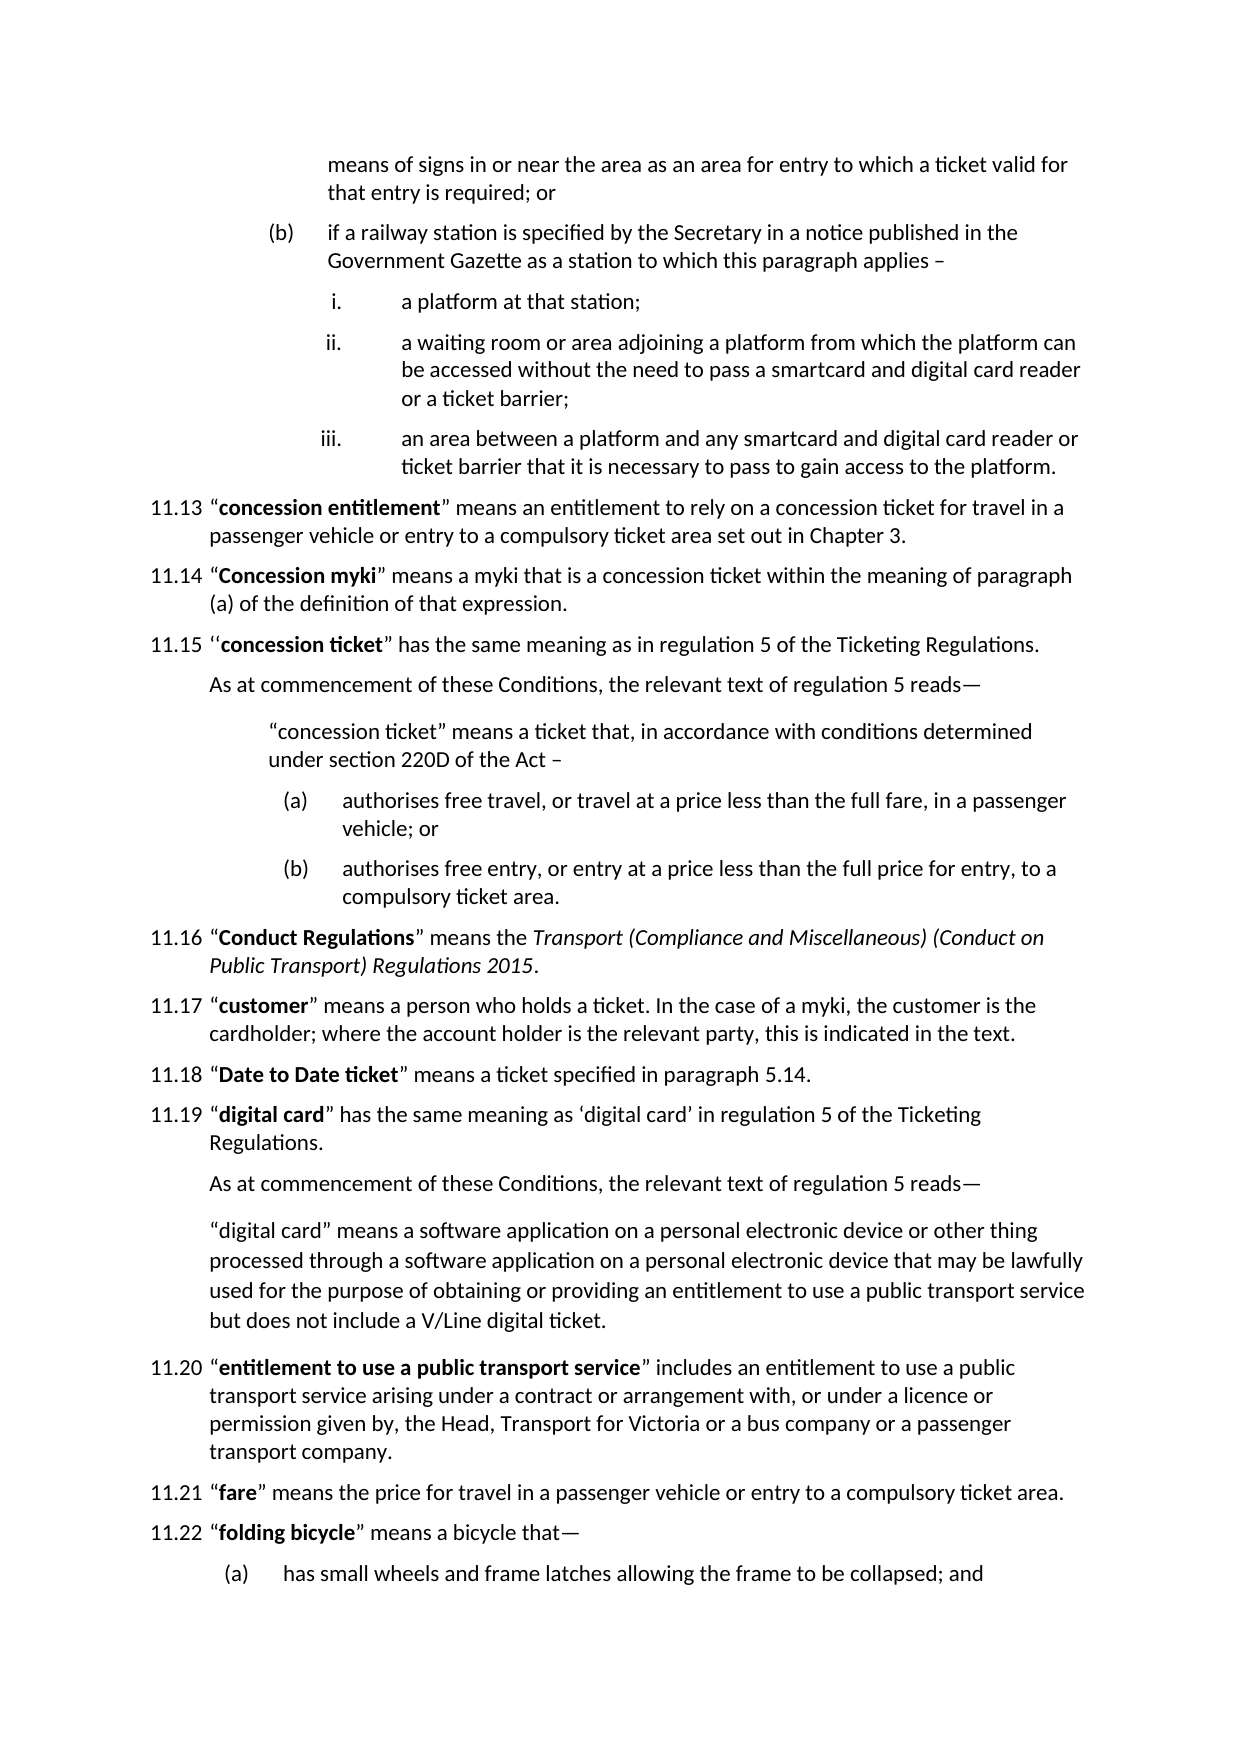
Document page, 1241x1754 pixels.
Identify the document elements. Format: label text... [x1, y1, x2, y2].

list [268, 150, 1090, 206]
list a platform at that station; [342, 287, 1090, 315]
list “Conduct Regulations” means the Transport (Compliance and Miscellaneous) (Conduct on Public Transport) Regulations 2015. [150, 923, 1090, 979]
list an area between a platform and any smartcard and digital card reader or ticket barrier that it is necessary to pass to gain access to the platform. [342, 424, 1090, 480]
list authorises free travel, or travel at a price less than the full fare, in a passenger vehicle; or [283, 786, 1090, 842]
list “Concession myki” means a myki that is a concession ticket within the meaning of paragraph (a) of the definition of that expression. [150, 561, 1090, 617]
list has small wheels and frame latches allowing the frame to be collapsed; and [224, 1559, 1090, 1587]
list “customer” means a person who holds a ticket. In the case of a myki, the customer is the cardholder; where the account holder is the relevant party, this is indicated in the text. [150, 991, 1090, 1047]
list “folding bicycle” means a bicycle that— [150, 1518, 1090, 1546]
text As at commencement of these Conditions, the relevant text of regulation 5 reads— [150, 670, 1090, 698]
list “Date to Date ticket” means a ticket specified in paragraph 5.14. [150, 1060, 1090, 1088]
list “concession entitlement” means an entitlement to rely on a concession ticket for travel in a passenger vehicle or entry to a compulsory ticket area set out in Chapter 3. [150, 493, 1090, 549]
list if a railway station is specified by the Secretary in a notice published in the Government Gazette as a station to which this paragraph applies – [268, 218, 1090, 274]
list authorises free entry, or entry at a price less than the full price for entry, to a compulsory ticket area. [283, 854, 1090, 910]
text “concession ticket” means a ticket that, in accordance with conditions determined under section 220D of the Act – [268, 717, 1090, 773]
list a waiting room or area adjoining a platform from which the platform can be accessed without the need to pass a smartcard and digital card reader or a ticket barrier; [342, 328, 1090, 412]
text As at commencement of these Conditions, the relevant text of regulation 5 reads— [150, 1169, 1090, 1197]
list “entitlement to use a public transport service” includes an entitlement to use a public transport service arising under a contract or arrangement with, or under a licence or permission given by, the Head, Transport for Victoria or a bus company or a passenger transport company. [150, 1353, 1090, 1465]
list ‘‘concession ticket” has the same meaning as in regulation 5 of the Ticketing Regulations. [150, 630, 1090, 658]
list “fare” means the price for travel in a passenger vehicle or entry to a compulsory ticket area. [150, 1478, 1090, 1506]
text “digital card” means a software application on a personal electronic device or other thing processed through a software application on a personal electronic device that may be lawfully used for the purpose of obtaining or providing an entitlement to use a public transport service but does not include a V/Line digital ticket. [209, 1216, 1090, 1334]
list “digital card” has the same meaning as ‘digital card’ in regulation 5 of the Ticketing Regulations. [150, 1100, 1090, 1156]
